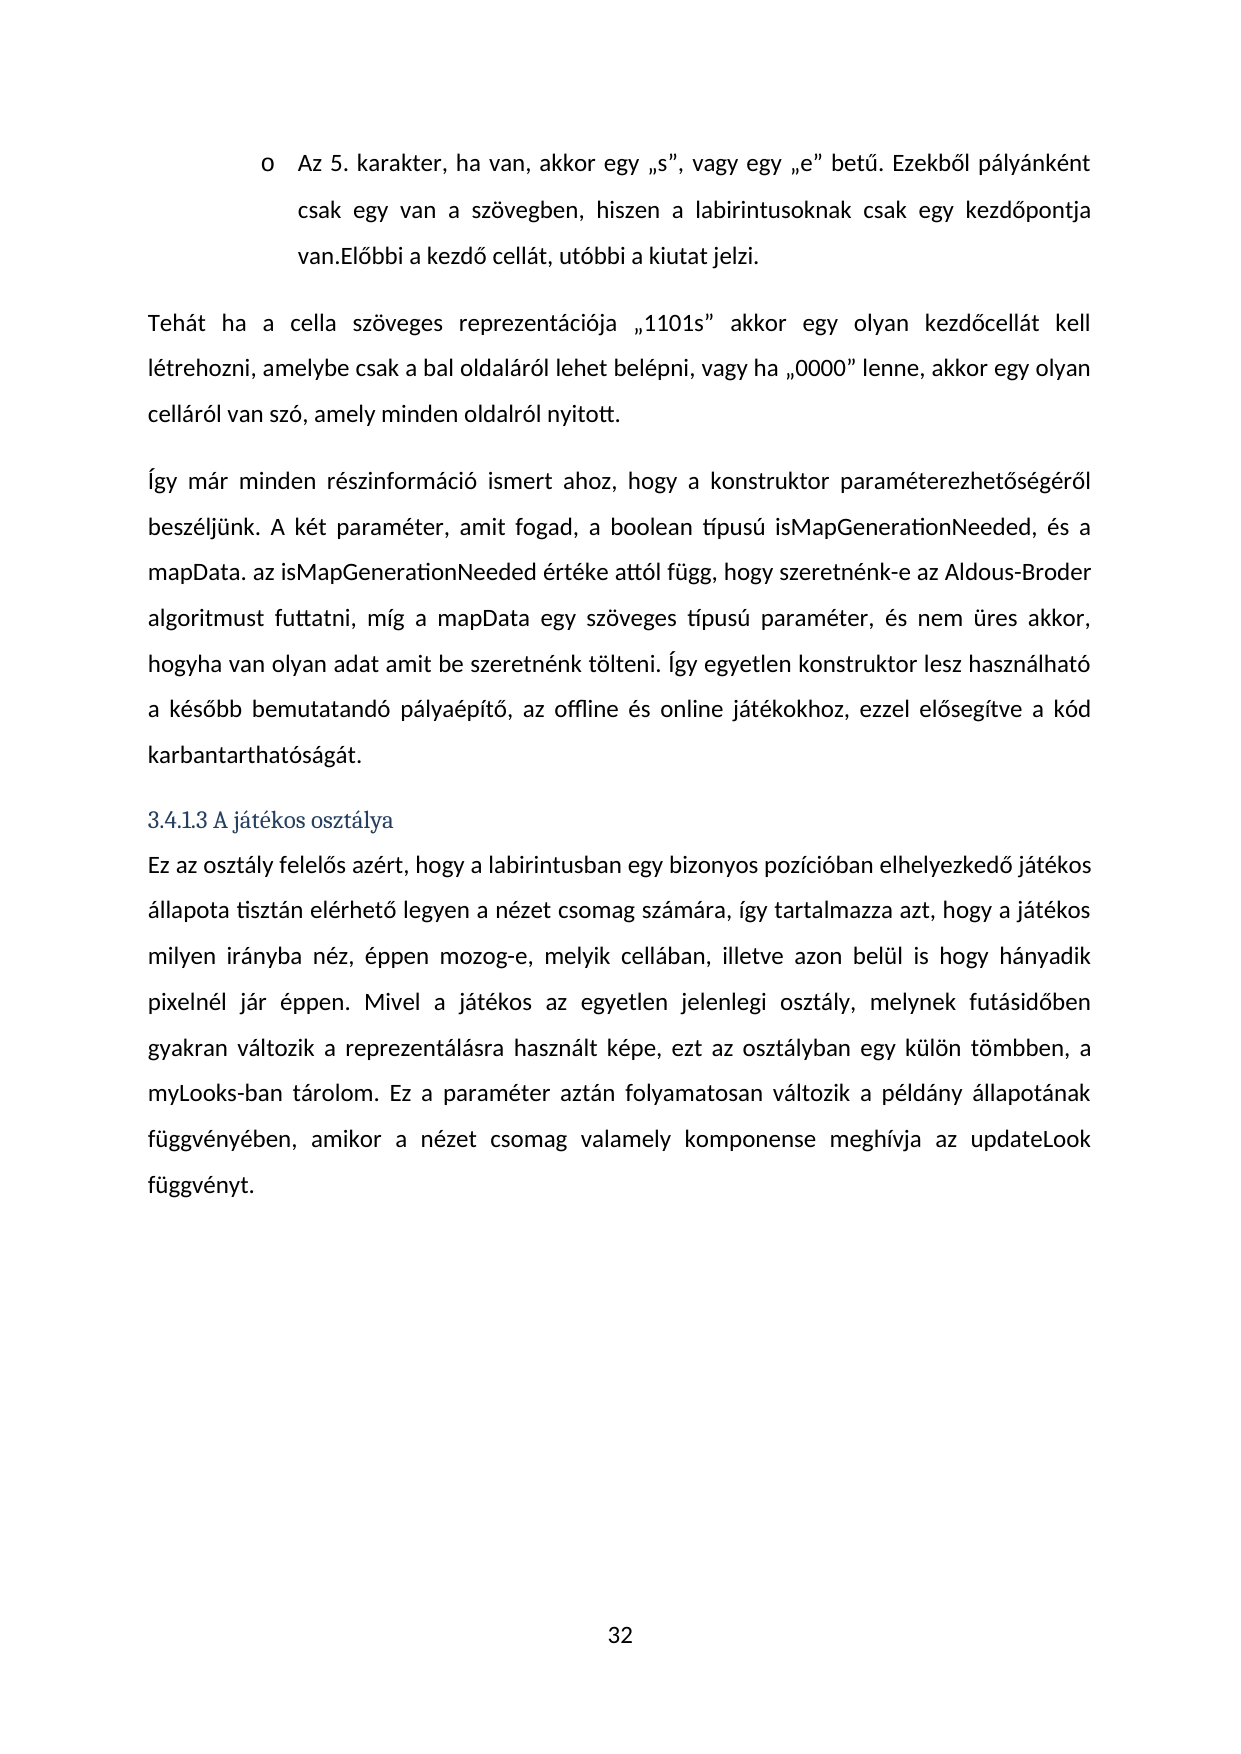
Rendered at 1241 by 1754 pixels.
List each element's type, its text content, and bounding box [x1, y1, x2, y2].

text Ez az osztály felelős azért, hogy a labirintusban egy bizonyos pozícióban elhelyezkedő játékos állapota tisztán elérhető legyen a nézet csomag számára, így tartalmazza azt, hogy a játékos milyen irányba néz, éppen mozog-e, melyik cellában, illetve azon belül is hogy hányadik pixelnél jár éppen. Mivel a játékos az egyetlen jelenlegi osztály, melynek futásidőben gyakran változik a reprezentálásra használt képe, ezt az osztályban egy külön tömbben, a myLooks-ban tárolom. Ez a paraméter aztán folyamatosan változik a példány állapotának függvényében, amikor a nézet csomag valamely komponense meghívja az updateLook függvényt. 21. ábra az updateLook függvény, amely a példány állapotának vizuális reprezentációjáért felel. [148, 849, 1093, 1199]
text Tehát ha a cella szöveges reprezentációja „1101s” akkor egy olyan kezdőcellát kell létrehozni, amelybe csak a bal oldaláról lehet belépni, vagy ha „0000” lenne, akkor egy olyan celláról van szó, amely minden oldalról nyitott. [148, 307, 1093, 429]
list Az 5. karakter, ha van, akkor egy „s”, vagy egy „e” betű. Ezekből pályánként csak egy van a szövegben, hiszen a labirintusoknak csak egy kezdőpontja van.Előbbi a kezdő cellát, utóbbi a kiutat jelzi. [260, 148, 1093, 271]
subtitle 3.4.1.3 A játékos osztálya [148, 806, 1093, 834]
text Így már minden részinformáció ismert ahoz, hogy a konstruktor paraméterezhetőségéről beszéljünk. A két paraméter, amit fogad, a boolean típusú isMapGenerationNeeded, és a mapData. az isMapGenerationNeeded értéke attól függ, hogy szeretnénk-e az Aldous-Broder algoritmust futtatni, míg a mapData egy szöveges típusú paraméter, és nem üres akkor, hogyha van olyan adat amit be szeretnénk tölteni. Így egyetlen konstruktor lesz használható a később bemutatandó pályaépítő, az offline és online játékokhoz, ezzel elősegítve a kód karbantarthatóságát. [148, 465, 1093, 770]
